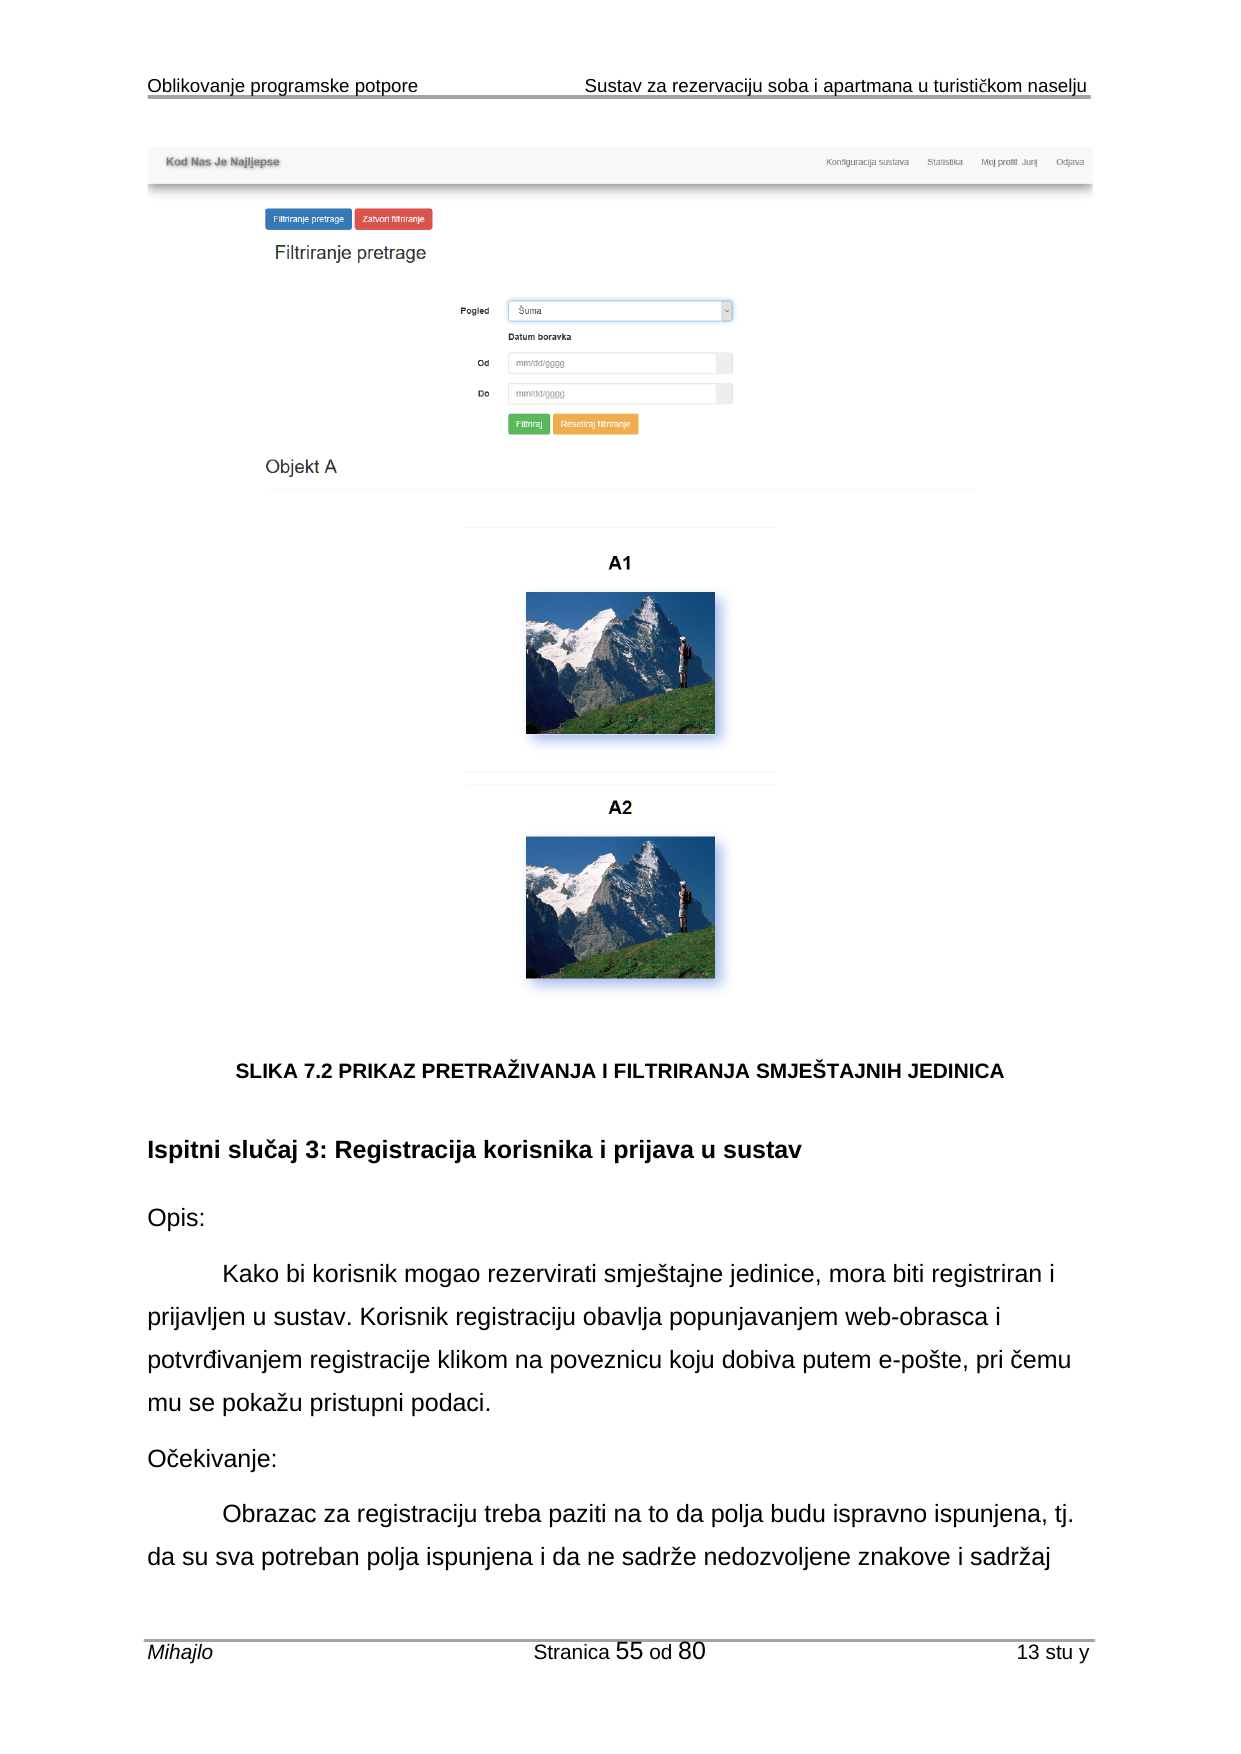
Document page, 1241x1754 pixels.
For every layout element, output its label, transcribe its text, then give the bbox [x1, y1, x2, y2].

text Kako bi korisnik mogao rezervirati smještajne jedinice, mora biti registriran i prijavljen u sustav. Korisnik registraciju obavlja popunjavanjem web-obrasca i potvrđivanjem registracije klikom na poveznicu koju dobiva putem e-pošte, pri čemu mu se pokažu pristupni podaci. [147, 1259, 1093, 1417]
text Očekivanje: [147, 1444, 1093, 1472]
text SLIKA 7.2 PRIKAZ PRETRAŽIVANJA I FILTRIRANJA SMJEŠTAJNIH JEDINICA [147, 1059, 1093, 1083]
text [147, 1499, 1093, 1571]
text Opis: [147, 1203, 1093, 1232]
picture [147, 147, 1093, 1020]
picture [147, 95, 1092, 99]
subtitle Ispitni slučaj 3: Registracija korisnika i prijava u sustav [147, 1135, 1093, 1164]
